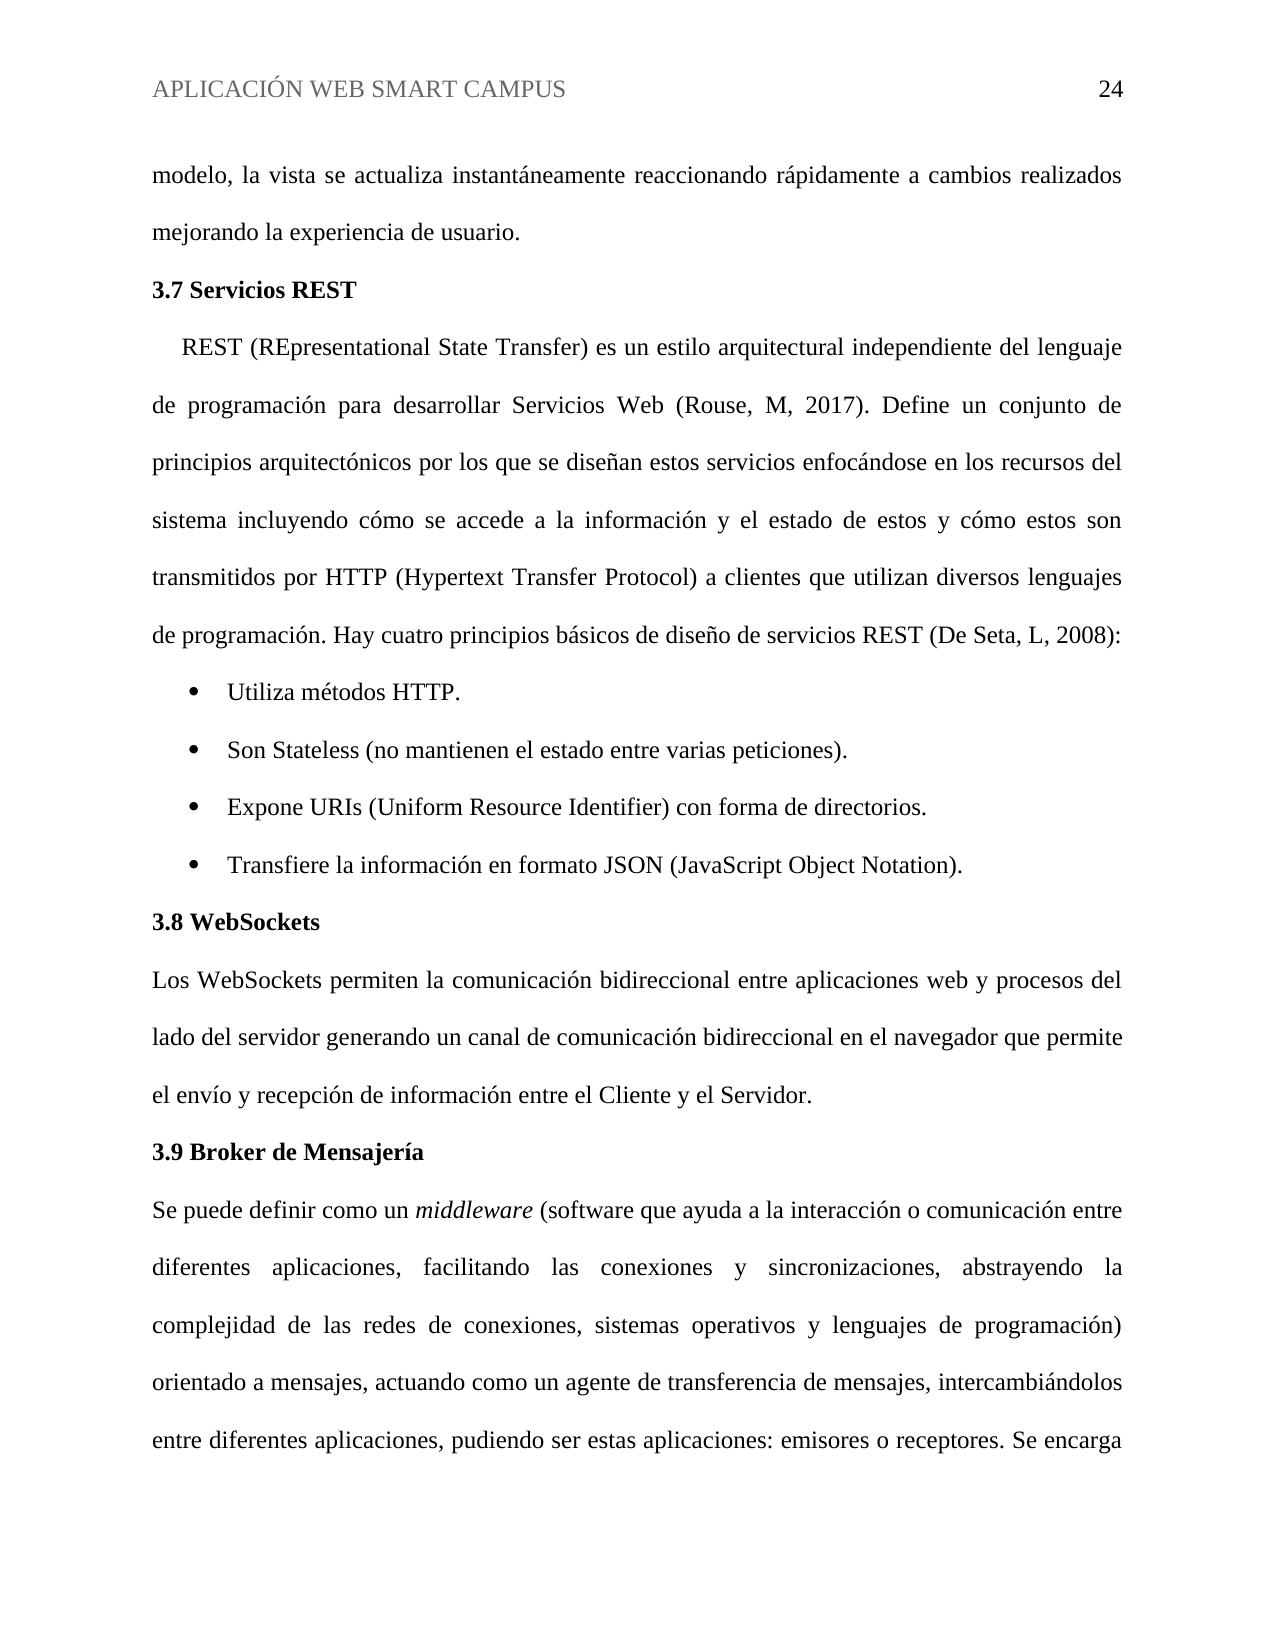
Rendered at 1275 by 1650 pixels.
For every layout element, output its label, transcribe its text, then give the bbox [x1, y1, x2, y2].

list Expone URIs (Uniform Resource Identifier) con forma de directorios. [189, 792, 1123, 821]
list Utiliza métodos HTTP. [189, 677, 1123, 706]
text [152, 160, 1123, 246]
list Son Stateless (no mantienen el estado entre varias peticiones). [189, 735, 1123, 764]
text Los WebSockets permiten la comunicación bidireccional entre aplicaciones web y procesos del lado del servidor generando un canal de comunicación bidireccional en el navegador que permite el envío y recepción de información entre el Cliente y el Servidor. [152, 965, 1123, 1109]
text REST (REpresentational State Transfer) es un estilo arquitectural independiente del lenguaje de programación para desarrollar Servicios Web (Rouse, M, 2017). Define un conjunto de principios arquitectónicos por los que se diseñan estos servicios enfocándose en los recursos del sistema incluyendo cómo se accede a la información y el estado de estos y cómo estos son transmitidos por HTTP (Hypertext Transfer Protocol) a clientes que utilizan diversos lenguajes de programación. Hay cuatro principios básicos de diseño de servicios REST (De Seta, L, 2008): [152, 332, 1123, 649]
subtitle 3.8 WebSockets [152, 907, 1123, 936]
subtitle 3.9 Broker de Mensajería [152, 1137, 1123, 1166]
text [152, 1195, 1123, 1454]
subtitle 3.7 Servicios REST [152, 275, 1123, 304]
list Transfiere la información en formato JSON (JavaScript Object Notation). [189, 850, 1123, 879]
